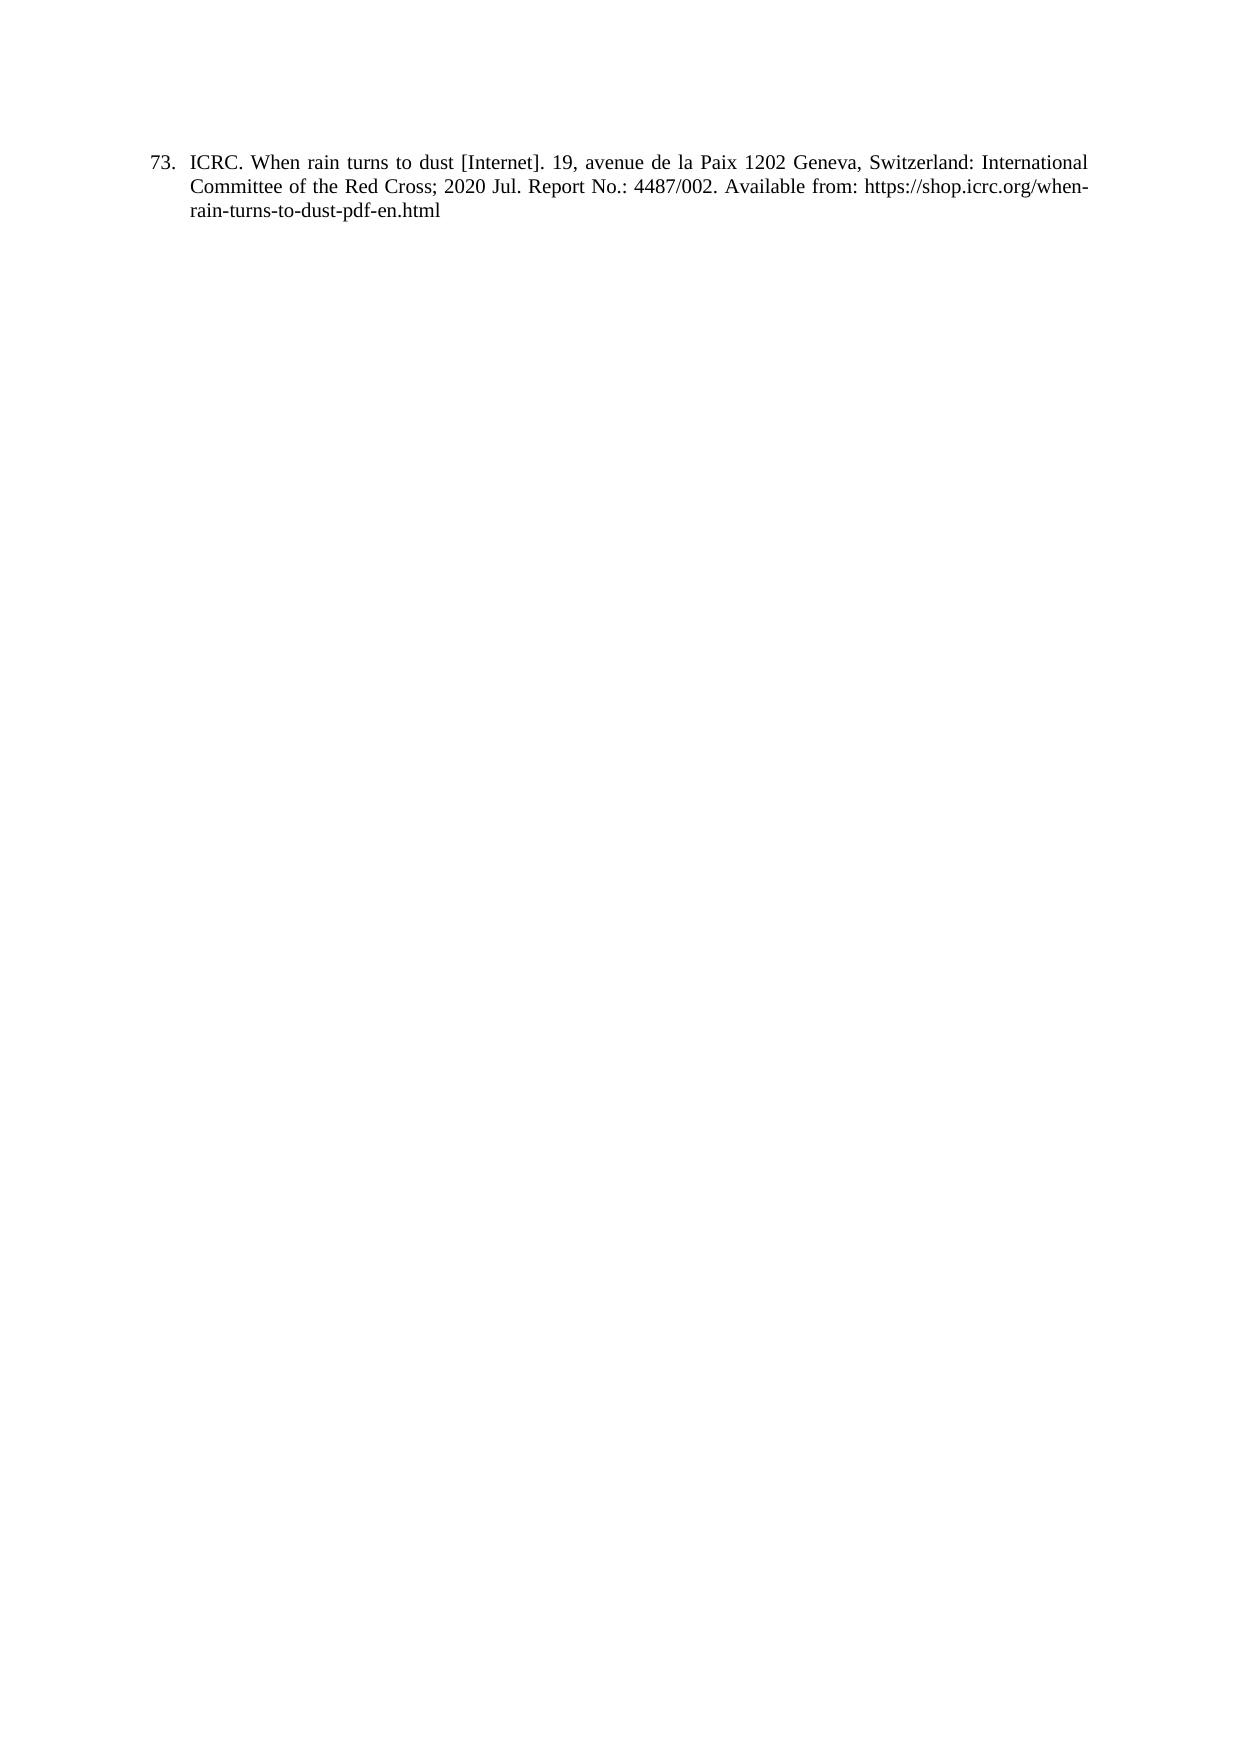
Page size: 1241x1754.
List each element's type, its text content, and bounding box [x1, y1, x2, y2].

text 73. ICRC. When rain turns to dust [Internet]. 19, avenue de la Paix 1202 Geneva, Switzerland: International Committee of the Red Cross; 2020 Jul. Report No.: 4487/002. Available from: https://shop.icrc.org/when-rain-turns-to-dust-pdf-en.html [150, 150, 1090, 222]
